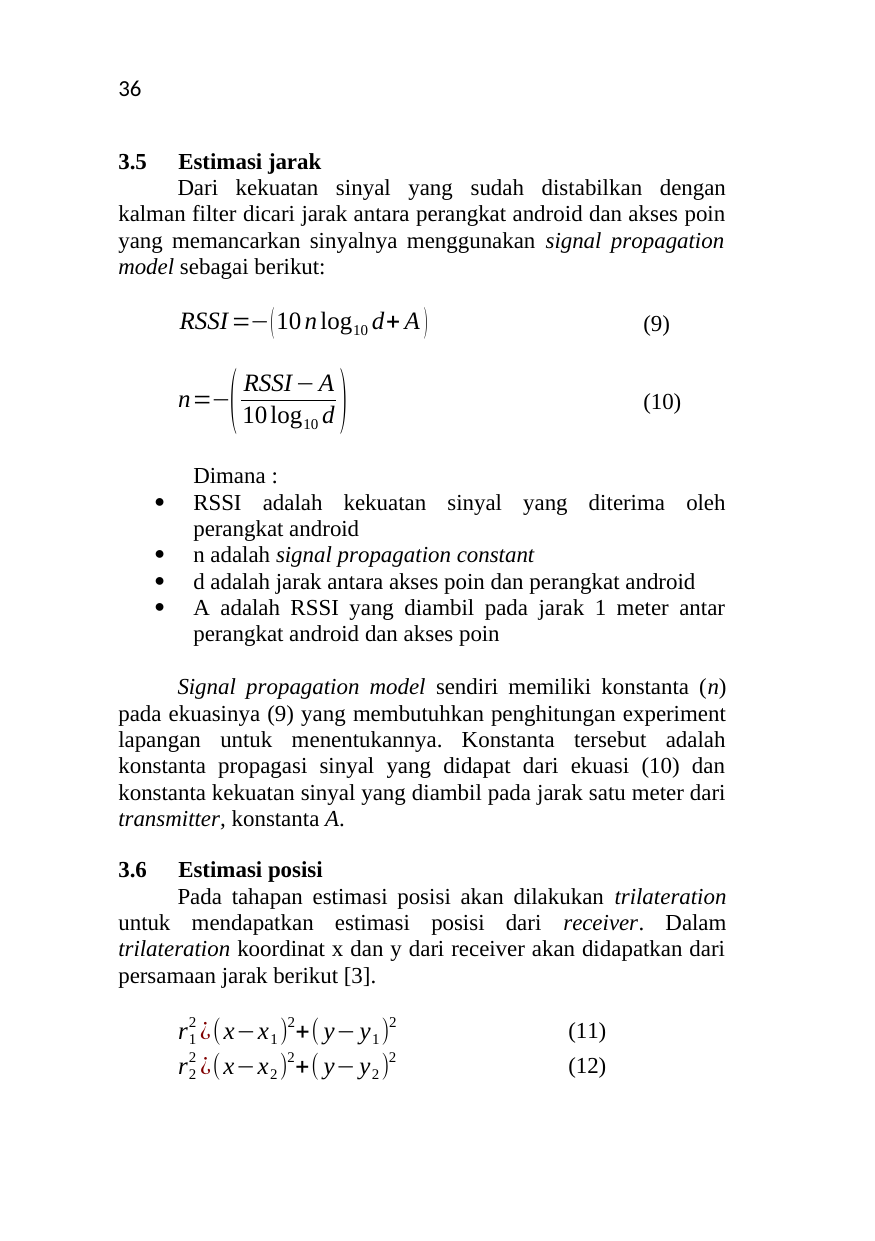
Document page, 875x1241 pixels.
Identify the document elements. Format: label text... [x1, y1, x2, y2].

text Pada tahapan estimasi posisi akan dilakukan trilateration untuk mendapatkan estimasi posisi dari receiver. Dalam trilateration koordinat x dan y dari receiver akan didapatkan dari persamaan jarak berikut [3]. [118, 883, 726, 988]
list RSSI adalah kekuatan sinyal yang diterima oleh perangkat android [156, 489, 726, 541]
list A adalah RSSI yang diambil pada jarak 1 meter antar perangkat android dan akses poin [156, 594, 726, 647]
list d adalah jarak antara akses poin dan perangkat android [156, 568, 726, 594]
text (10) [118, 367, 726, 436]
text (11) [118, 1013, 726, 1048]
text (9) [118, 306, 726, 341]
list n adalah signal propagation constant [156, 541, 726, 568]
subtitle Estimasi posisi [118, 856, 726, 883]
text Signal propagation model sendiri memiliki konstanta (n) pada ekuasinya (9) yang membutuhkan penghitungan experiment lapangan untuk menentukannya. Konstanta tersebut adalah konstanta propagasi sinyal yang didapat dari ekuasi (10) dan konstanta kekuatan sinyal yang diambil pada jarak satu meter dari transmitter, konstanta A. [118, 673, 726, 831]
text Dimana : [118, 462, 726, 489]
text (12) [118, 1048, 726, 1083]
subtitle Estimasi jarak [118, 148, 726, 174]
text Dari kekuatan sinyal yang sudah distabilkan dengan kalman filter dicari jarak antara perangkat android dan akses poin yang memancarkan sinyalnya menggunakan signal propagation model sebagai berikut: [118, 174, 726, 279]
